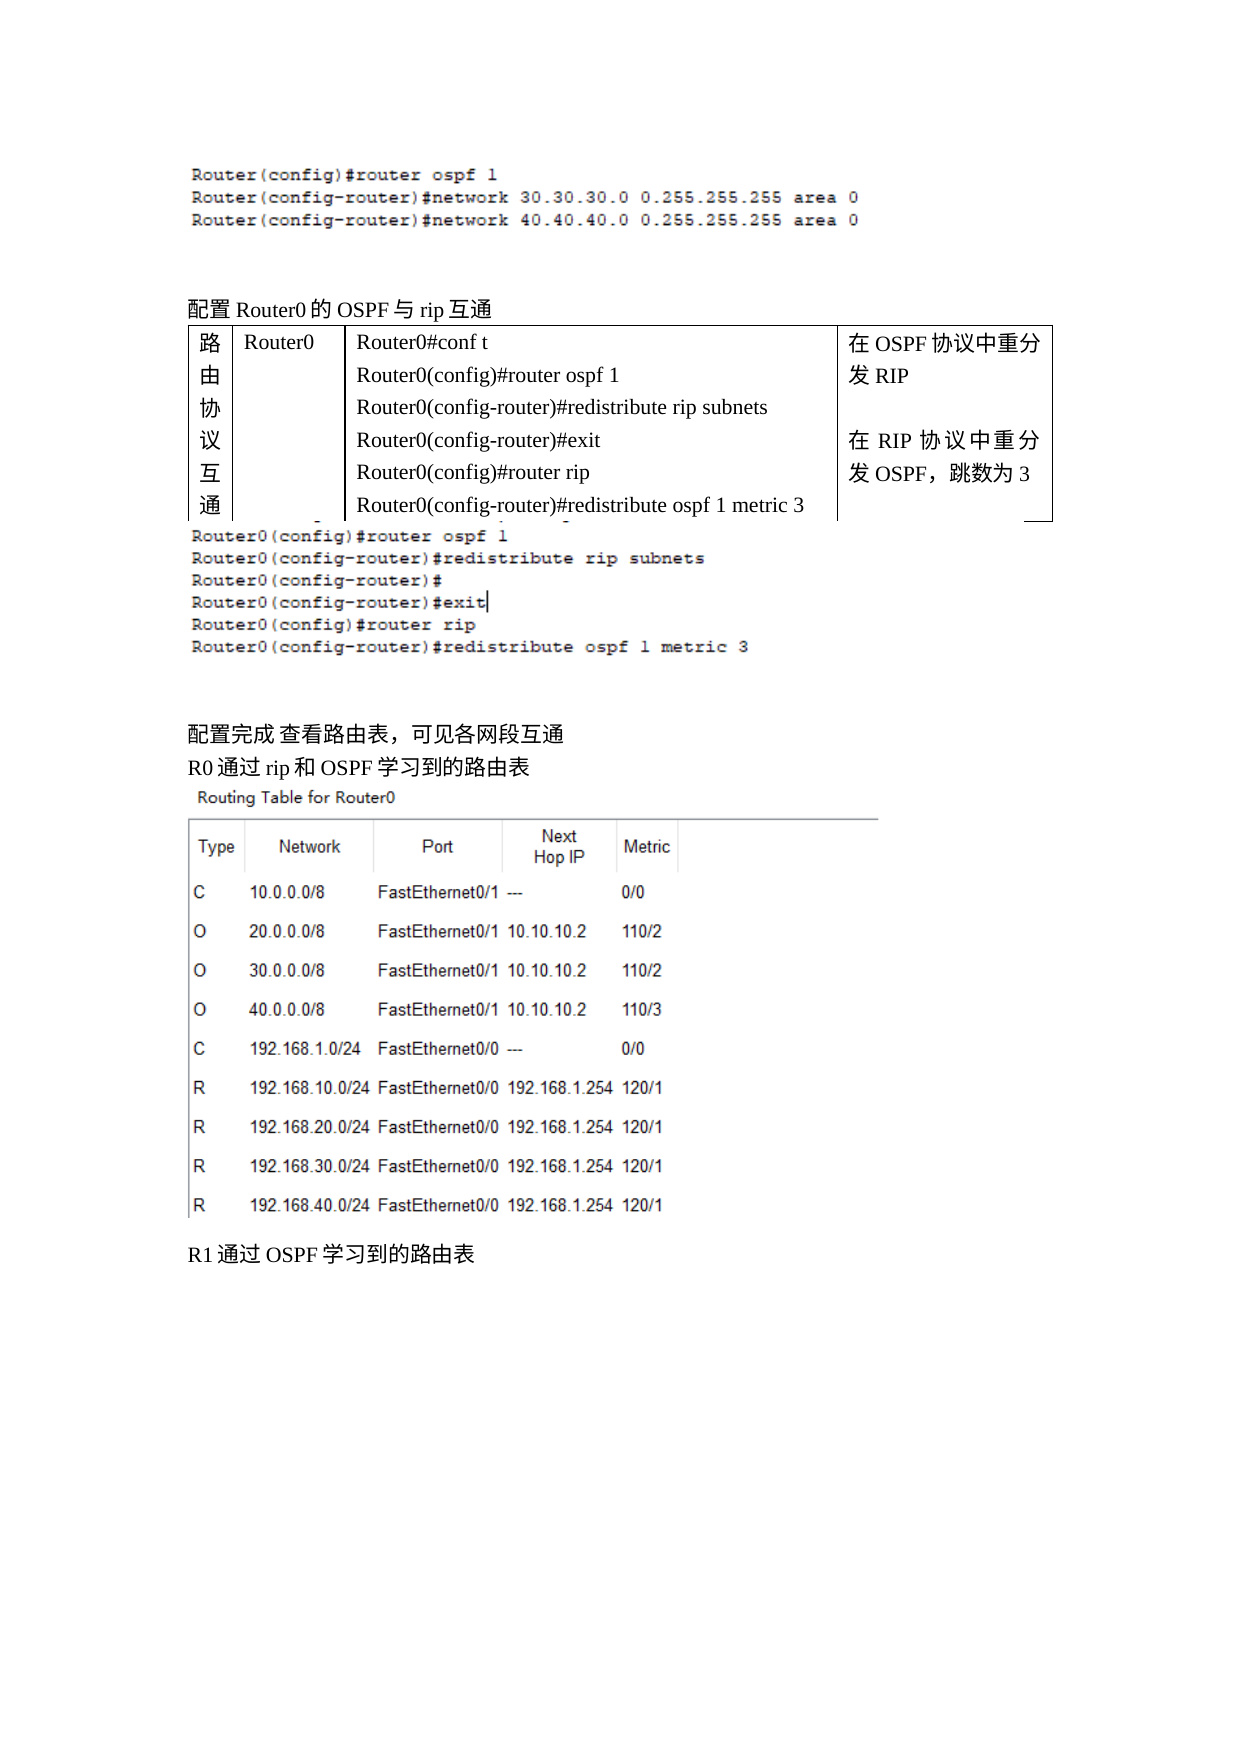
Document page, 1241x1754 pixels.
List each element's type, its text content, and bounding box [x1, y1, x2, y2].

text R1通过OSPF学习到的路由表 [187, 1237, 1053, 1269]
picture [187, 781, 879, 1218]
picture [187, 521, 1024, 657]
picture [187, 162, 1017, 237]
table_header Router0 [233, 326, 344, 521]
text 配置完成 查看路由表，可见各网段互通 [187, 717, 1053, 749]
table_header Router0#conf t Router0(config)#router ospf 1 Router0(config-router)#redistribute rip subnets Router0(config-router)#exit Router0(config)#router rip Router0(config-router)#redistribute ospf 1 metric 3 [346, 326, 837, 521]
text R0通过rip和OSPF学习到的路由表 [187, 749, 1053, 782]
table_header 路由协议互通 [189, 326, 232, 521]
table_header 在OSPF协议中重分发RIP 在RIP协议中重分发OSPF，跳数为3 [838, 326, 1052, 521]
text 配置Router0的OSPF与rip互通 [187, 292, 1053, 324]
